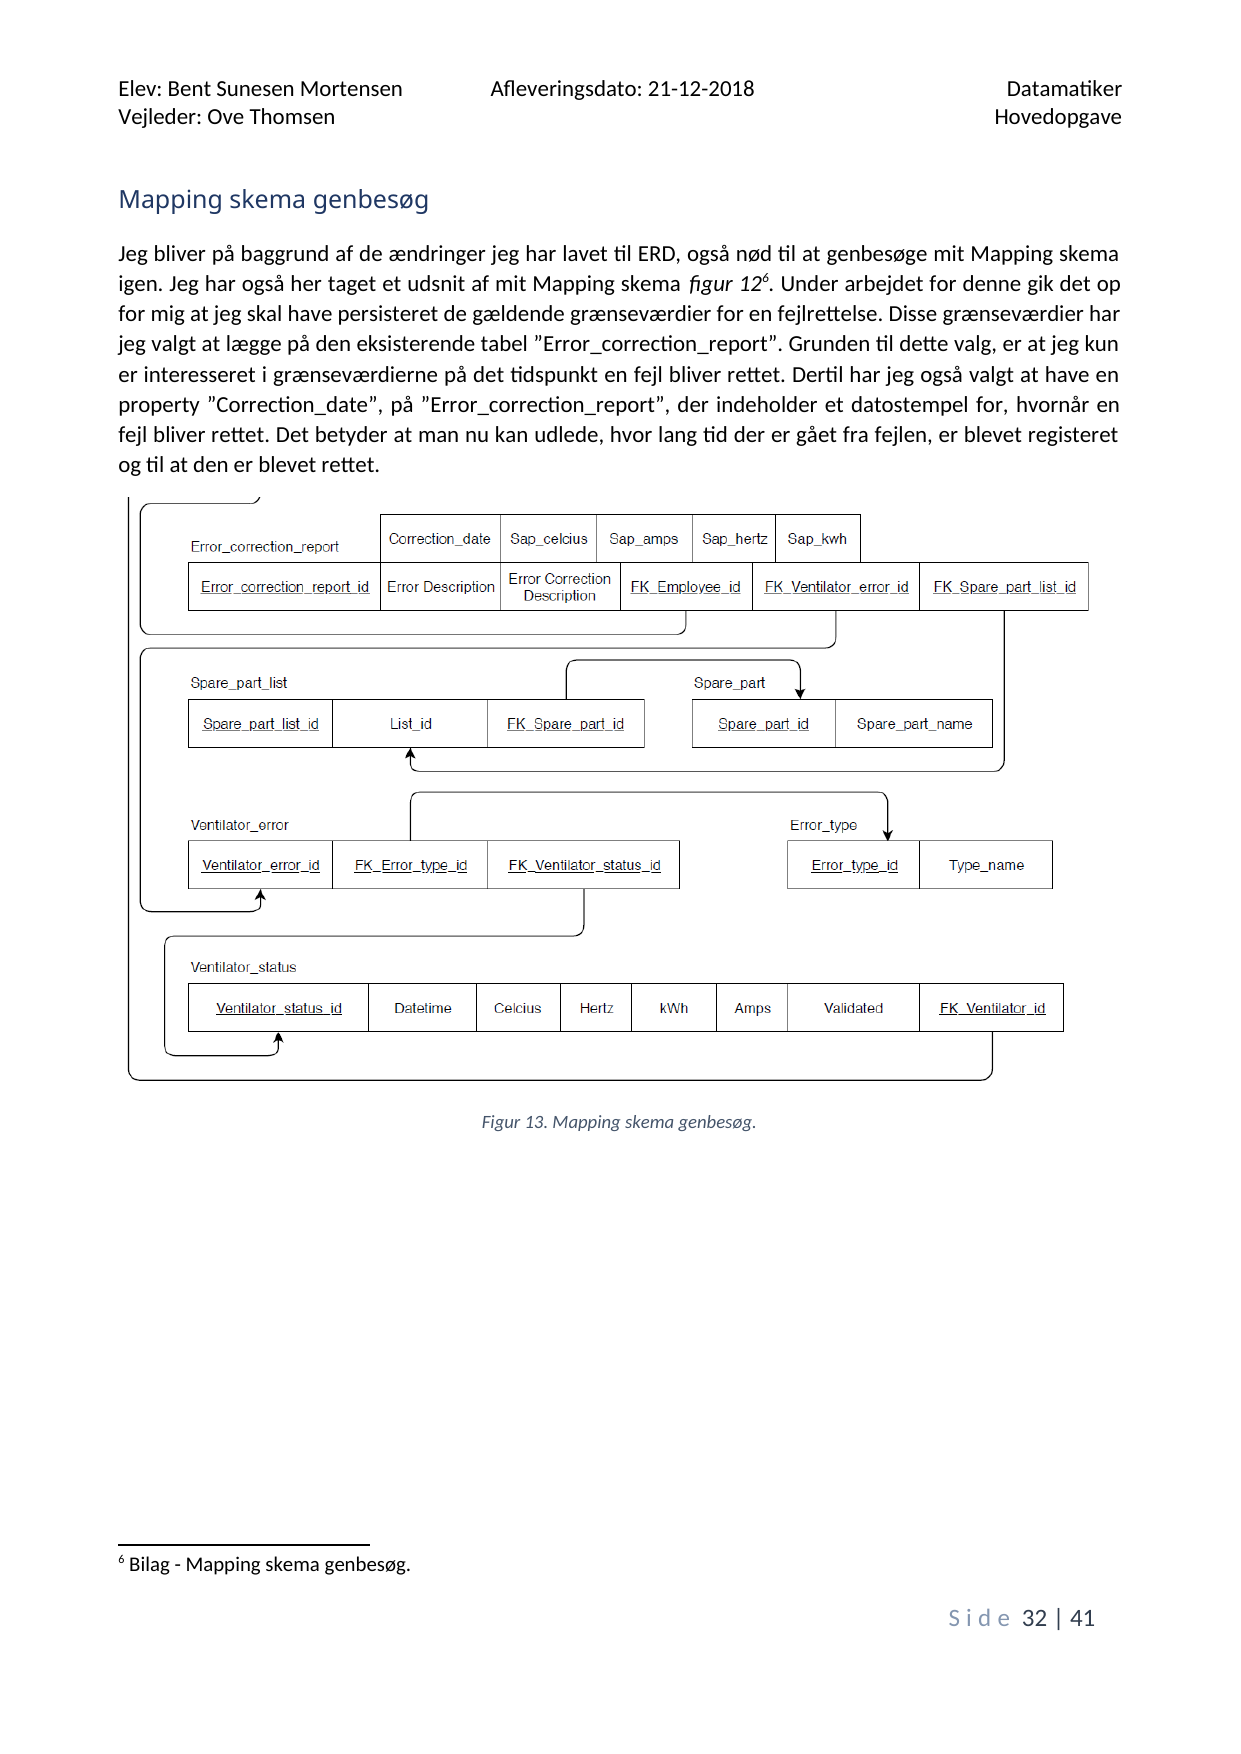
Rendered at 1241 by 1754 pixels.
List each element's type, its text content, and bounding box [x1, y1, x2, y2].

subtitle Mapping skema genbesøg [118, 181, 1122, 215]
picture [118, 497, 1123, 1102]
text Jeg bliver på baggrund af de ændringer jeg har lavet til ERD, også nød til at genbesøge mit Mapping skema igen. Jeg har også her taget et udsnit af mit Mapping skema figur 12. Under arbejdet for denne gik det op for mig at jeg skal have persisteret de gældende grænseværdier for en fejlrettelse. Disse grænseværdier har jeg valgt at lægge på den eksisterende tabel ”Error_correction_report”. Grunden til dette valg, er at jeg kun er interesseret i grænseværdierne på det tidspunkt en fejl bliver rettet. Dertil har jeg også valgt at have en property ”Correction_date”, på ”Error_correction_report”, der indeholder et datostempel for, hvornår en fejl bliver rettet. Det betyder at man nu kan udlede, hvor lang tid der er gået fra fejlen, er blevet registeret og til at den er blevet rettet. [118, 239, 1122, 478]
